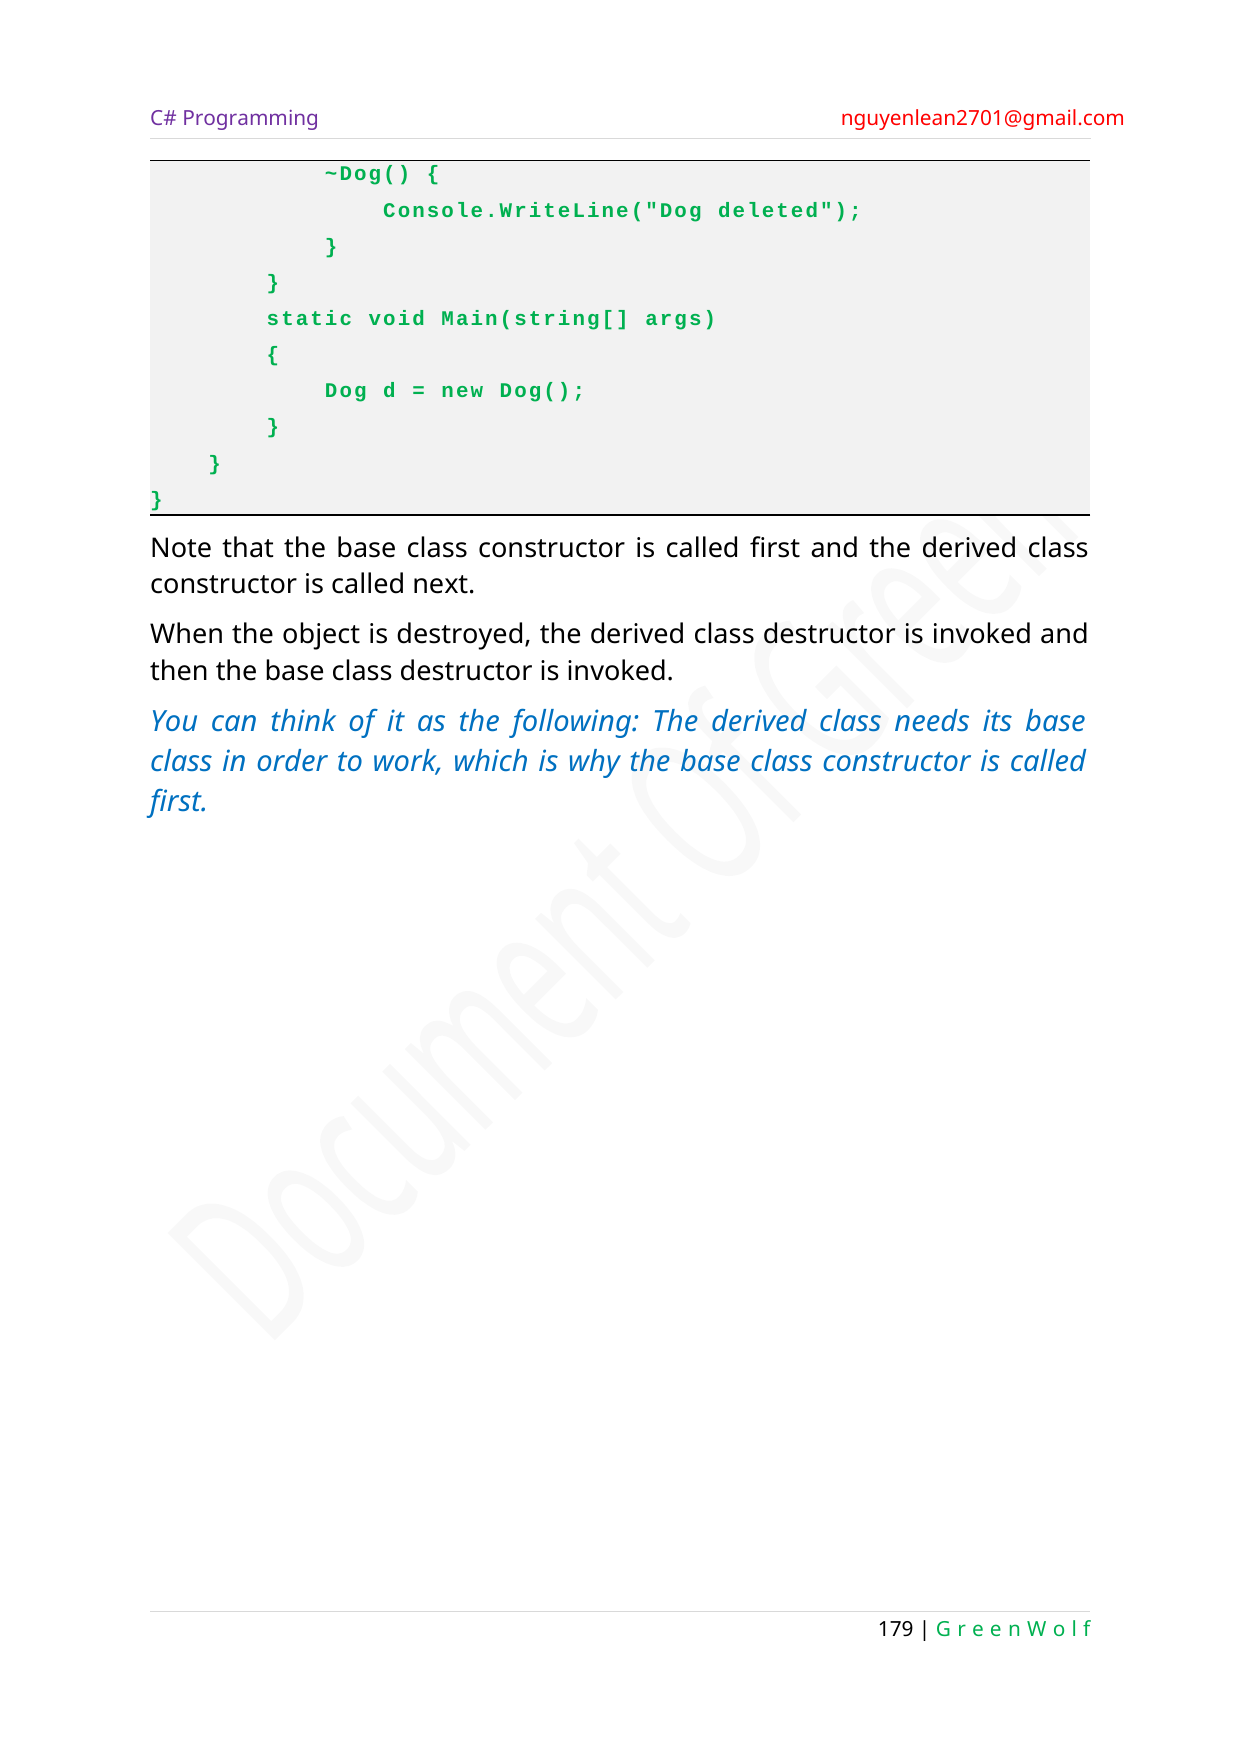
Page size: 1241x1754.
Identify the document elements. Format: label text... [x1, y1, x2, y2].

text } [150, 486, 1090, 514]
text Dog d = new Dog(); [150, 377, 1090, 404]
text } [150, 269, 1090, 296]
text ~Dog() { [150, 161, 1090, 187]
text static void Main(string[] args) [150, 305, 1090, 332]
text { [150, 341, 1090, 368]
text } [150, 413, 1090, 440]
text } [150, 233, 1090, 259]
text Console.WriteLine("Dog deleted"); [150, 196, 1090, 223]
text When the object is destroyed, the derived class destructor is invoked and then the base class destructor is invoked. [150, 614, 1090, 688]
text Note that the base class constructor is called first and the derived class constructor is called next. [150, 528, 1090, 602]
text } [150, 449, 1090, 476]
text You can think of it as the following: The derived class needs its base class in order to work, which is why the base class constructor is called first. [150, 701, 1090, 819]
